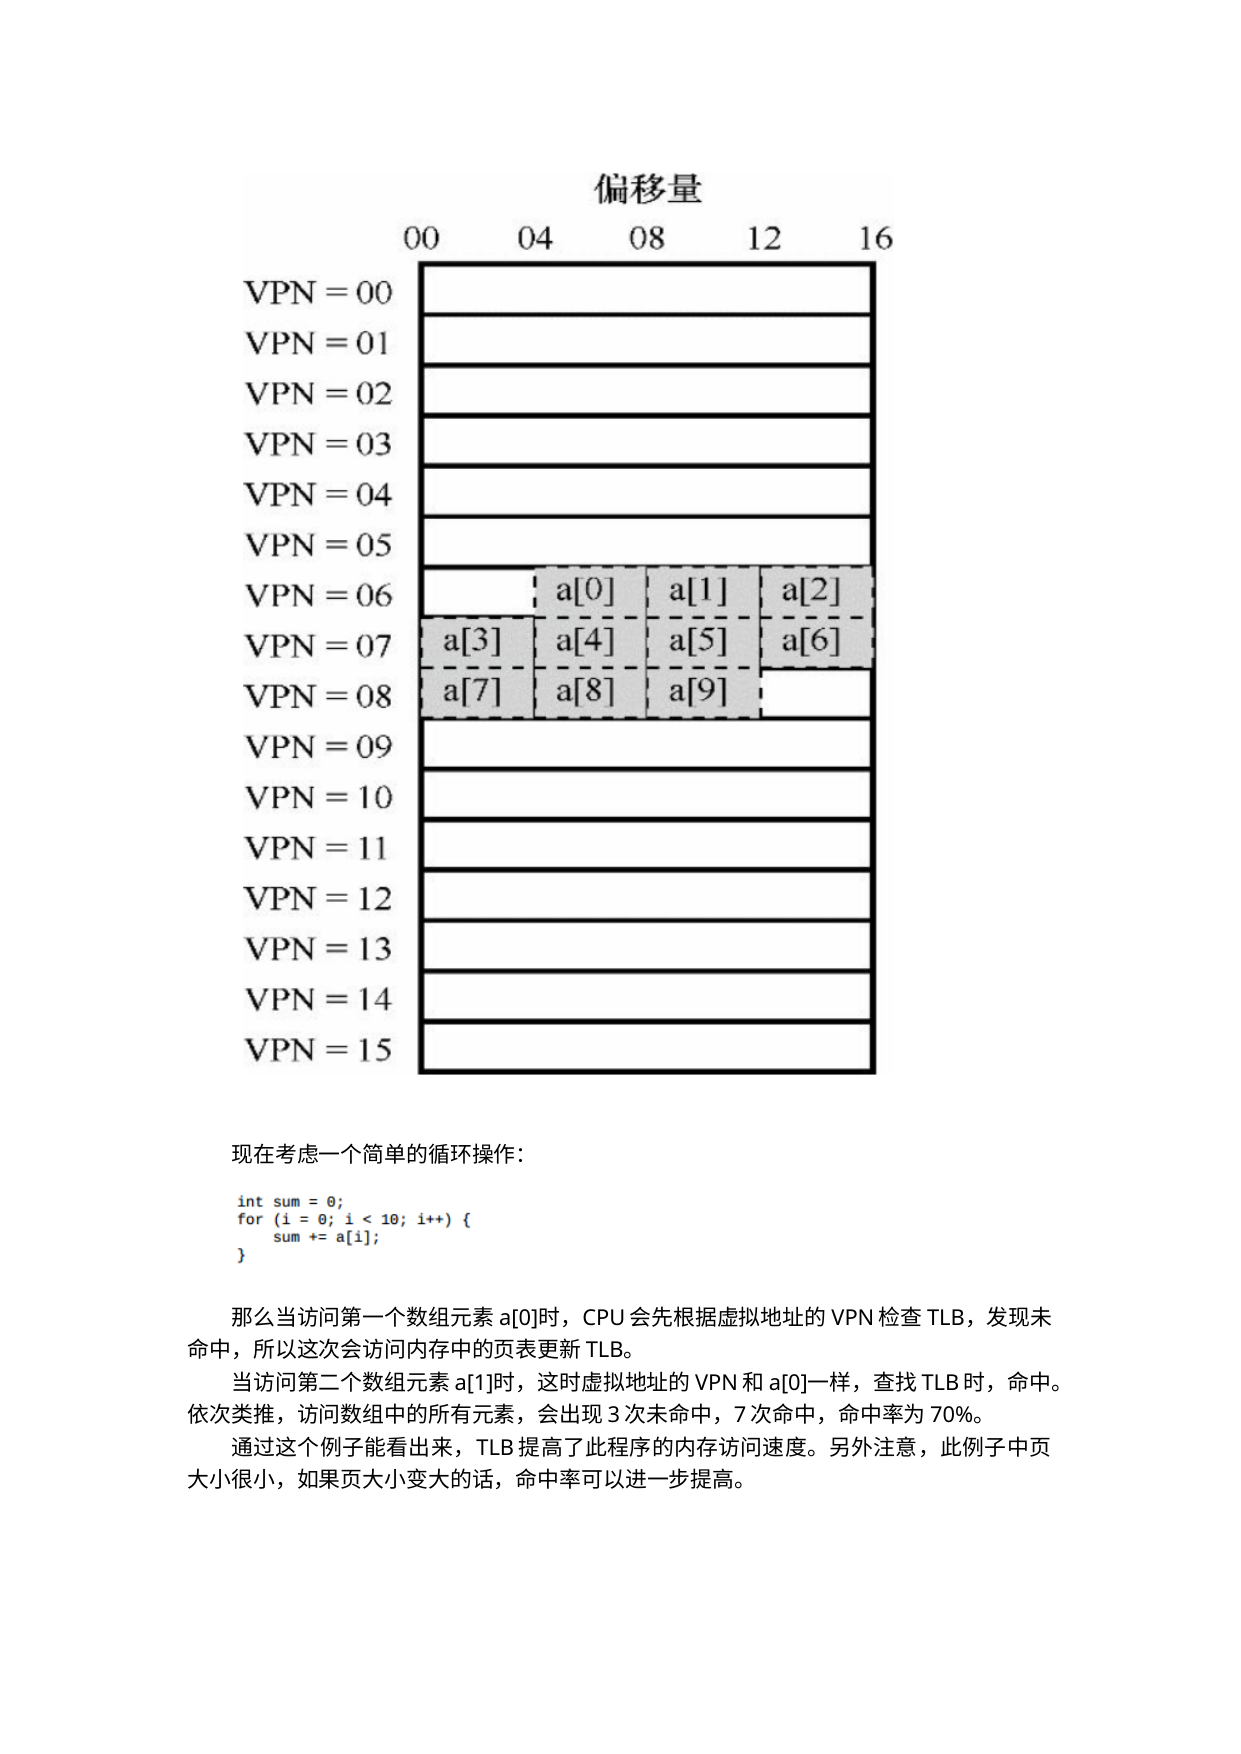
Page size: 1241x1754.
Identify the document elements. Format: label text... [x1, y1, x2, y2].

text 现在考虑一个简单的循环操作： [187, 1137, 1053, 1169]
text 那么当访问第一个数组元素a[0]时，CPU会先根据虚拟地址的VPN检查TLB，发现未命中，所以这次会访问内存中的页表更新TLB。 [187, 1299, 1053, 1364]
picture [187, 1169, 937, 1296]
text 当访问第二个数组元素a[1]时，这时虚拟地址的VPN和a[0]一样，查找TLB时，命中。 [187, 1364, 1053, 1397]
picture [187, 162, 929, 1111]
text 依次类推，访问数组中的所有元素，会出现3次未命中，7次命中，命中率为70%。 [187, 1397, 1053, 1429]
text 通过这个例子能看出来，TLB提高了此程序的内存访问速度。另外注意，此例子中页大小很小，如果页大小变大的话，命中率可以进一步提高。 [187, 1429, 1053, 1494]
